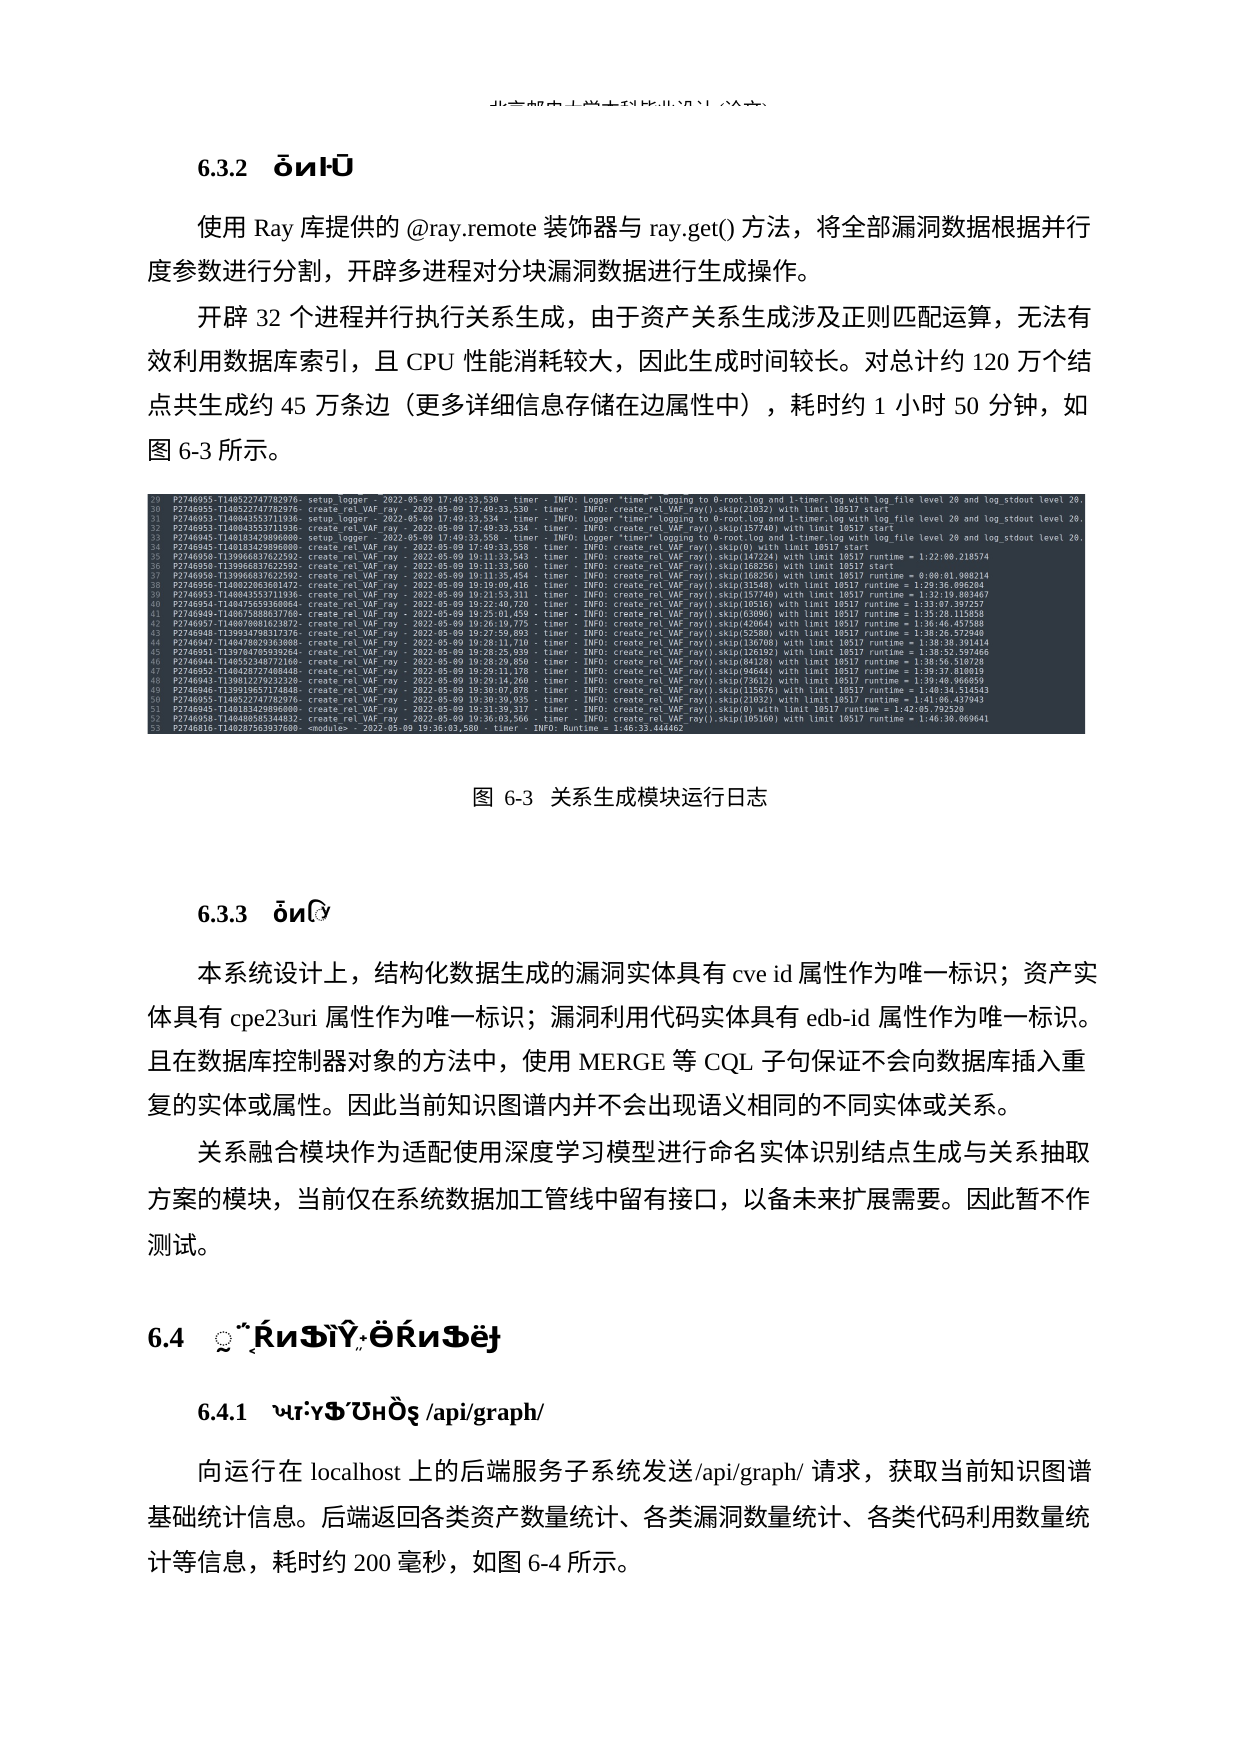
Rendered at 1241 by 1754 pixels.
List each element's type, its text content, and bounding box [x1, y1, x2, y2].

text 本系统设计上，结构化数据生成的漏洞实体具有cve id 属性作为唯一标识；资产实体具有 cpe23uri 属性作为唯一标识；漏洞利用代码实体具有 edb-id 属性作为唯一标识。且在数据库控制器对象的方法中，使用 MERGE 等 CQL 子句保证不会向数据库插入重复的实体或属性。因此当前知识图谱内并不会出现语义相同的不同实体或关系。 [148, 954, 1109, 1122]
picture [147, 494, 1085, 734]
subtitle ȱͷિʸ [197, 896, 1123, 930]
subtitle ȱͷŀŪ [197, 149, 1123, 184]
text 向运行在localhost 上的后端服务子系统发送/api/graph/ 请求，获取当前知识图谱基础统计信息。后端返回各类资产数量统计、各类漏洞数量统计、各类代码利用数量统计等信息，耗时约 200 毫秒，如图 6-4 所示。 [148, 1452, 1093, 1578]
text 图 6-3 所示。 [148, 431, 1123, 467]
text 图 6-3 关系生成模块运行日志 [121, 780, 1119, 811]
subtitle ̰΅͔ŔͷՖȉŶܸ˖ӪŔͷՖëɈ [147, 1317, 1123, 1356]
text 开辟 32 个进程并行执行关系生成，由于资产关系生成涉及正则匹配运算，无法有效利用数据库索引，且 CPU 性能消耗较大，因此生成时间较长。对总计约 120 万个结点共生成约 45 万条边（更多详细信息存储在边属性中），耗时约 1 小时 50 分钟，如 [148, 298, 1093, 422]
subtitle ખז˸ʏՖʹƱʜȌȿ /api/graph/ [197, 1394, 1123, 1428]
text 使用 Ray 库提供的 @ray.remote 装饰器与 ray.get() 方法，将全部漏洞数据根据并行度参数进行分割，开辟多进程对分块漏洞数据进行生成操作。 [148, 207, 1093, 287]
text 关系融合模块作为适配使用深度学习模型进行命名实体识别结点生成与关系抽取方案的模块，当前仅在系统数据加工管线中留有接口，以备未来扩展需要。因此暂不作测试。 [148, 1133, 1093, 1262]
